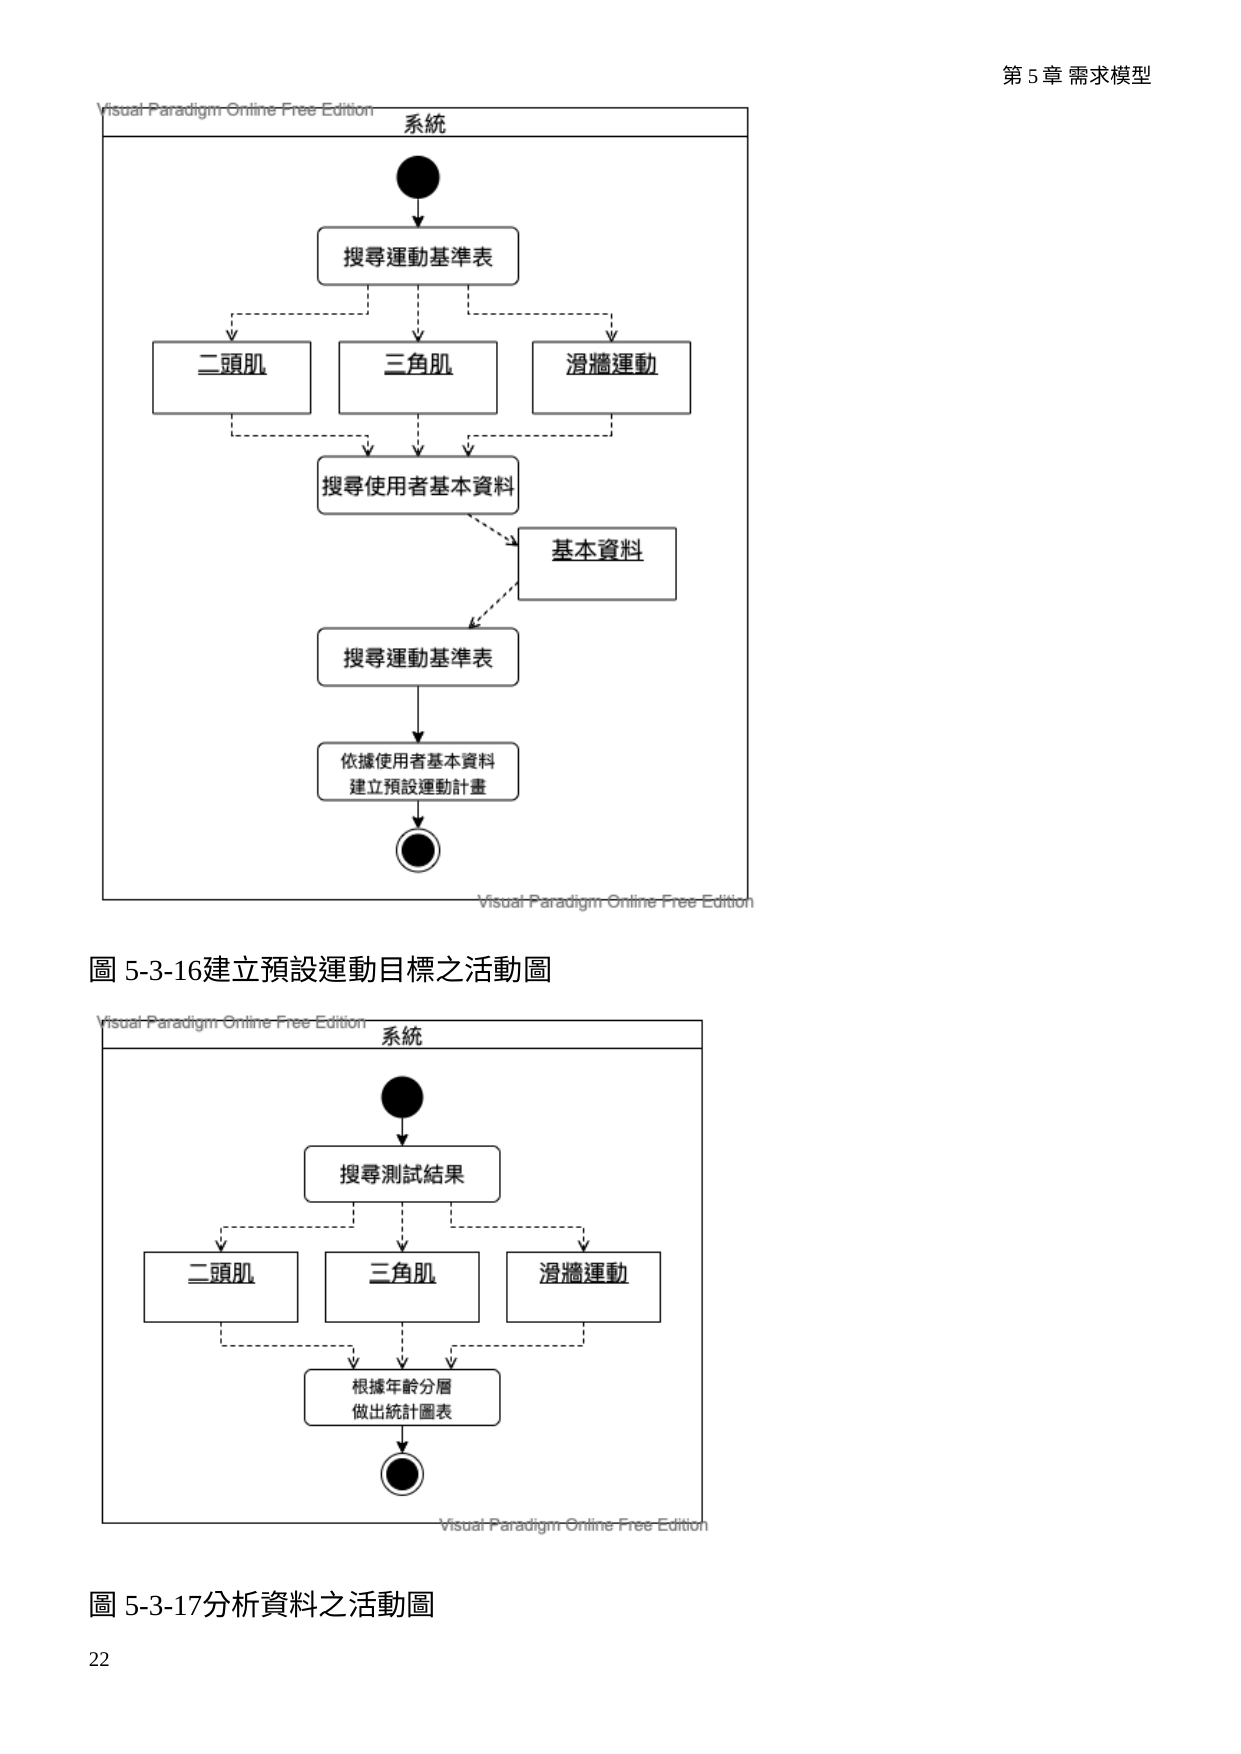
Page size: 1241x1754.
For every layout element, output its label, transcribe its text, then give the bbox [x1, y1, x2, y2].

picture [88, 94, 763, 915]
picture [88, 1006, 717, 1538]
